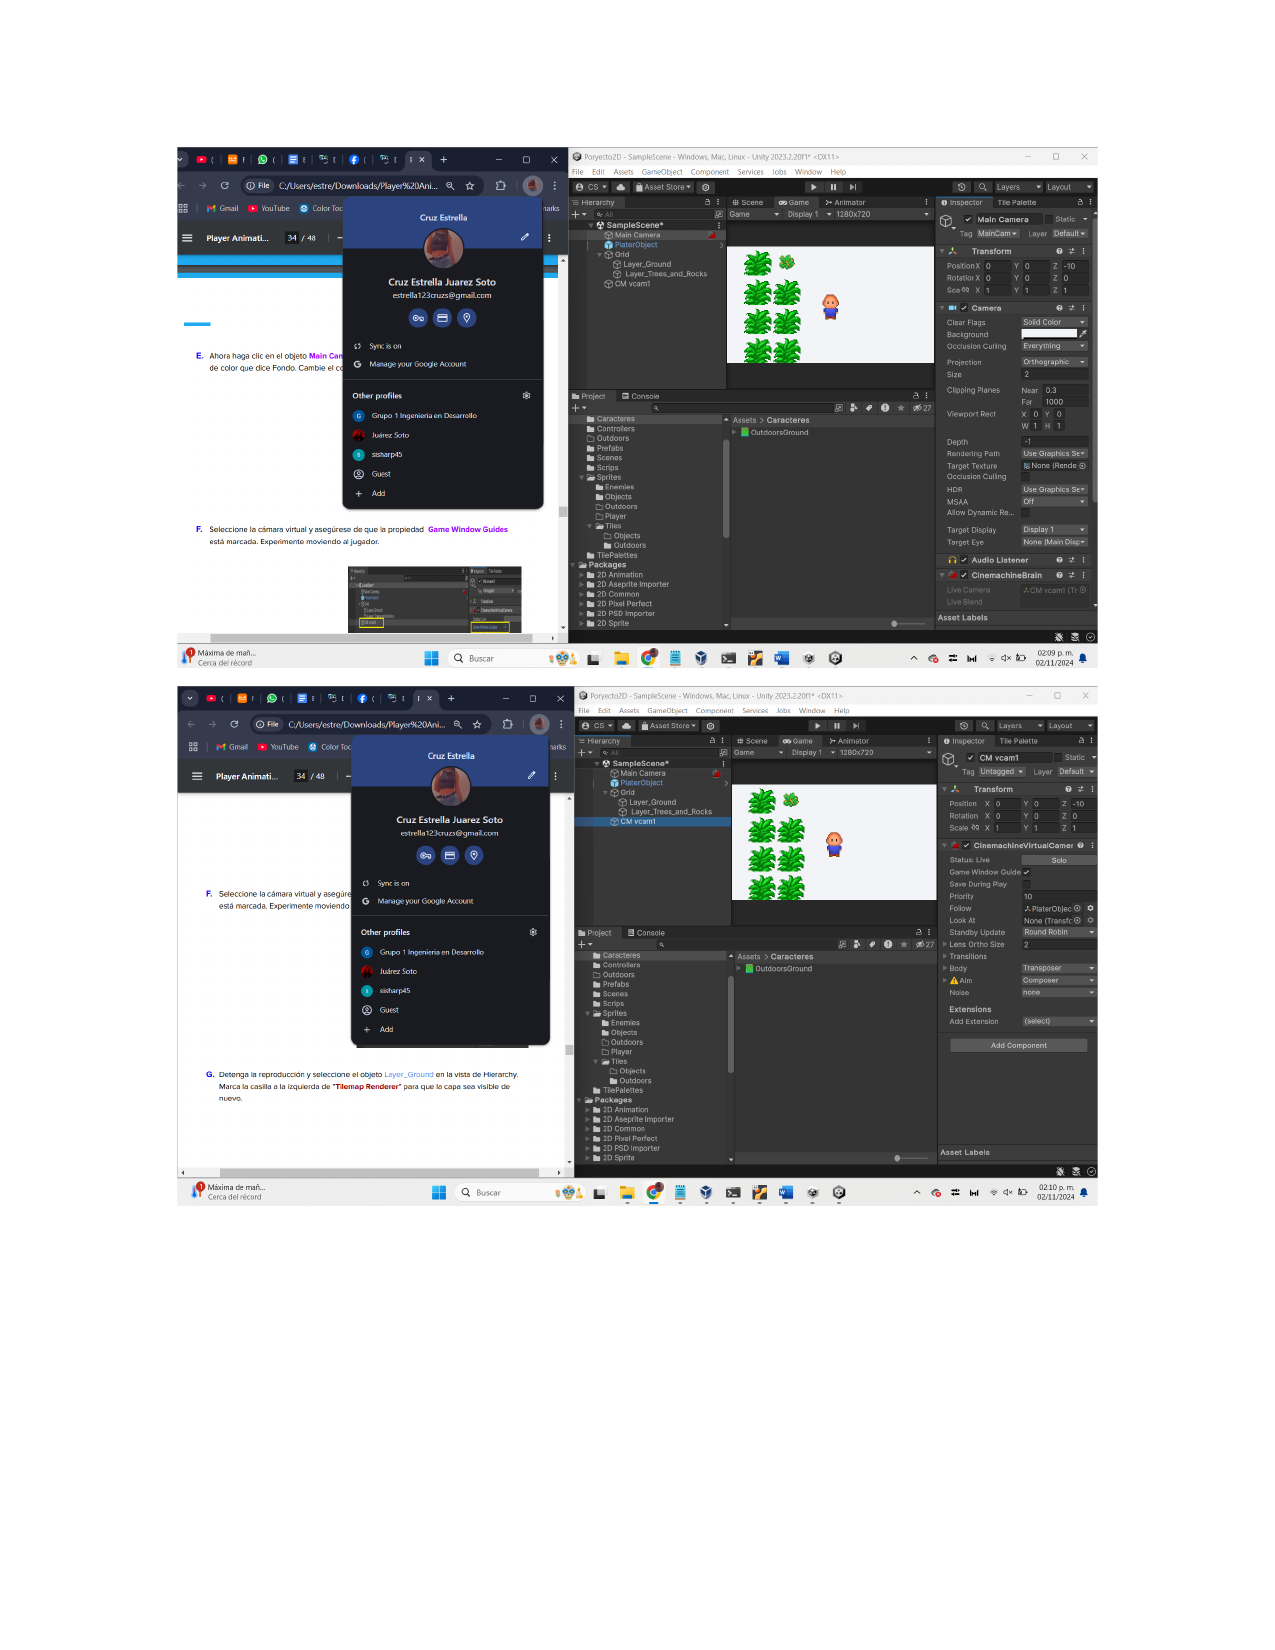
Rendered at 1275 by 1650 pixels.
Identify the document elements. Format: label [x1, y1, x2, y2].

picture [177, 686, 1098, 1206]
picture [177, 147, 1098, 668]
